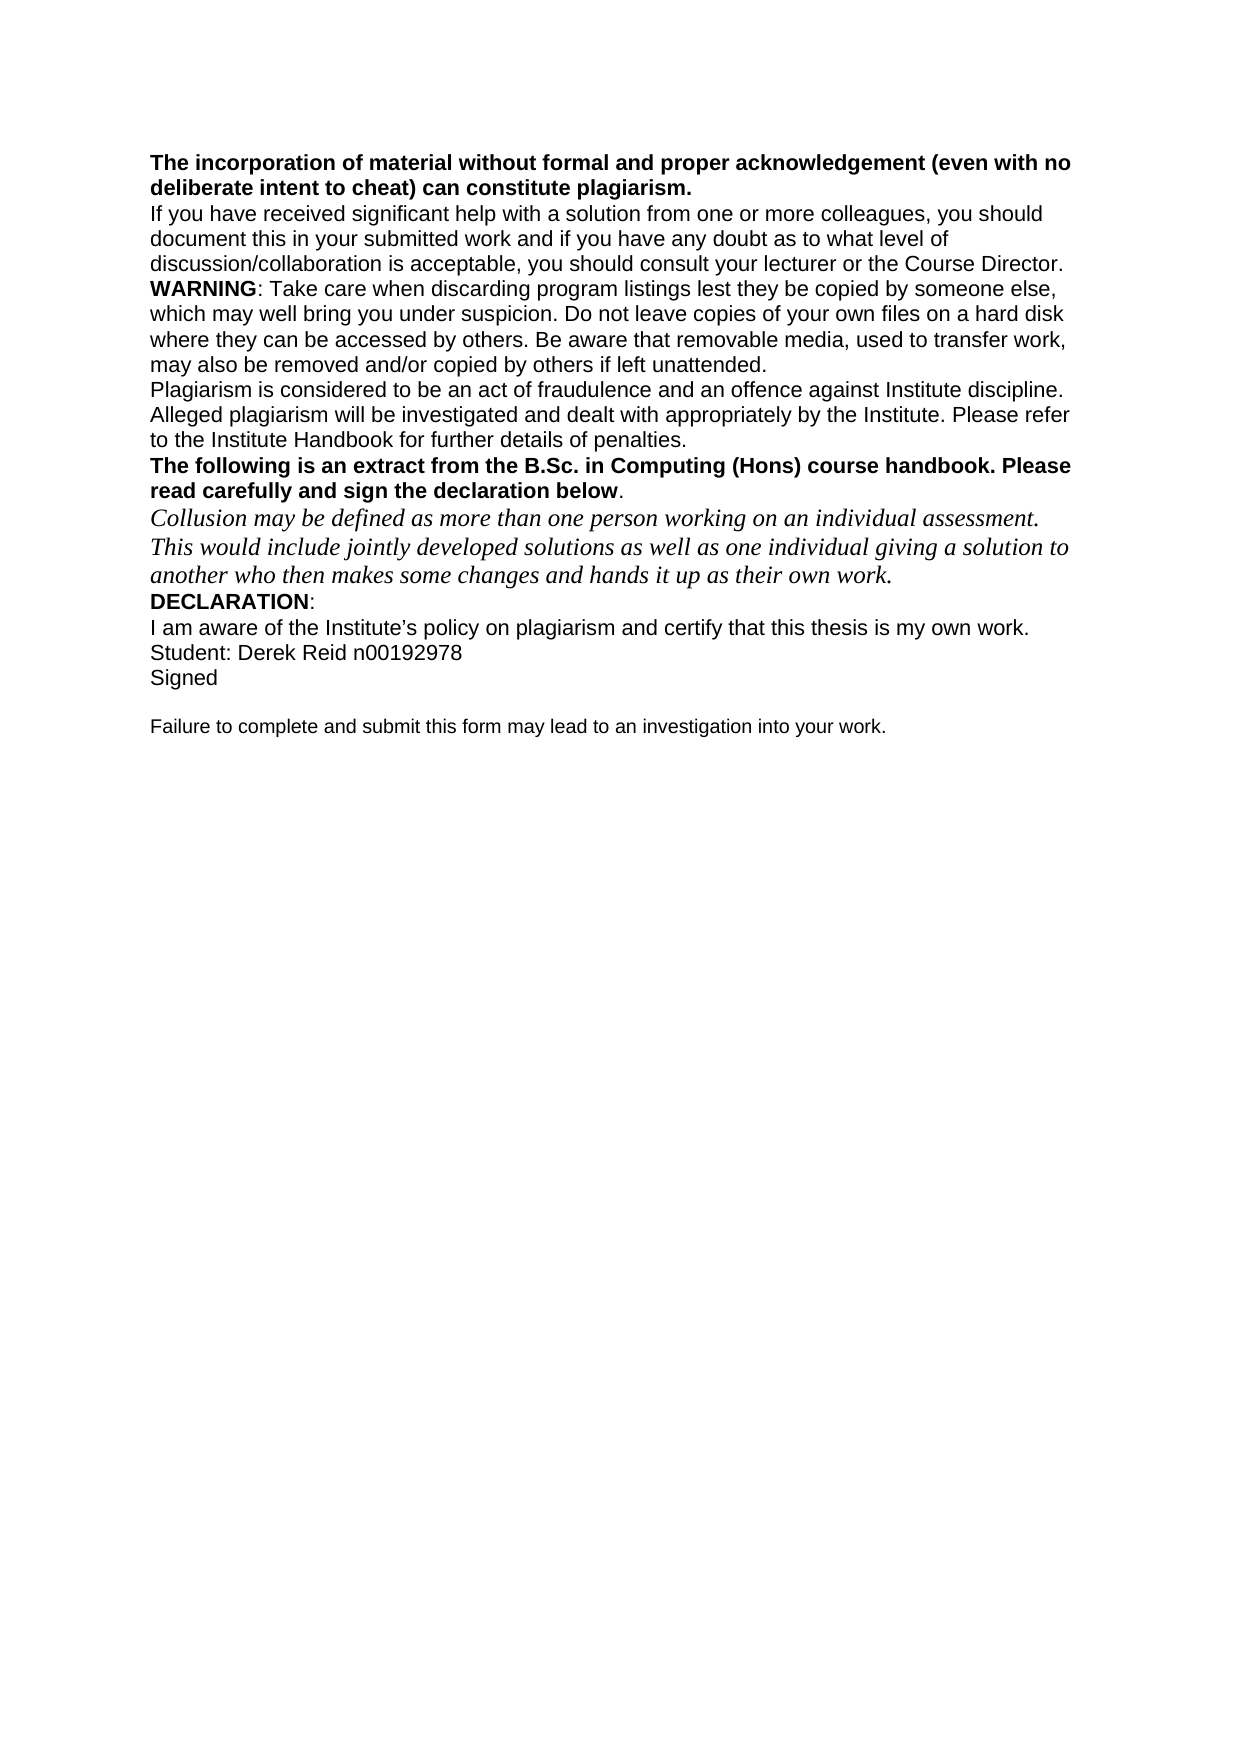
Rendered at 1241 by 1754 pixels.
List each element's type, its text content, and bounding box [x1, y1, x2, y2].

text Alleged plagiarism will be investigated and dealt with appropriately by the Institute. Please refer to the Institute Handbook for further details of penalties. [150, 402, 1090, 452]
text Plagiarism is considered to be an act of fraudulence and an offence against Institute discipline. [150, 377, 1090, 402]
text Failure to complete and submit this form may lead to an investigation into your work. [150, 715, 1090, 738]
text The incorporation of material without formal and proper acknowledgement (even with no deliberate intent to cheat) can constitute plagiarism. [150, 150, 1090, 200]
text Collusion may be defined as more than one person working on an individual assessment. This would include jointly developed solutions as well as one individual giving a solution to another who then makes some changes and hands it up as their own work. [150, 503, 1090, 589]
text Student: Derek Reid n00192978 [150, 639, 1090, 665]
text Signed [150, 665, 1090, 690]
text The following is an extract from the B.Sc. in Computing (Hons) course handbook. Please read carefully and sign the declaration below. [150, 452, 1090, 503]
text DECLARATION: [150, 589, 1090, 614]
text If you have received significant help with a solution from one or more colleagues, you should document this in your submitted work and if you have any doubt as to what level of discussion/collaboration is acceptable, you should consult your lecturer or the Course Director. [150, 200, 1090, 276]
text I am aware of the Institute’s policy on plagiarism and certify that this thesis is my own work. [150, 614, 1090, 639]
text WARNING: Take care when discarding program listings lest they be copied by someone else, which may well bring you under suspicion. Do not leave copies of your own files on a hard disk where they can be accessed by others. Be aware that removable media, used to transfer work, may also be removed and/or copied by others if left unattended. [150, 276, 1090, 377]
